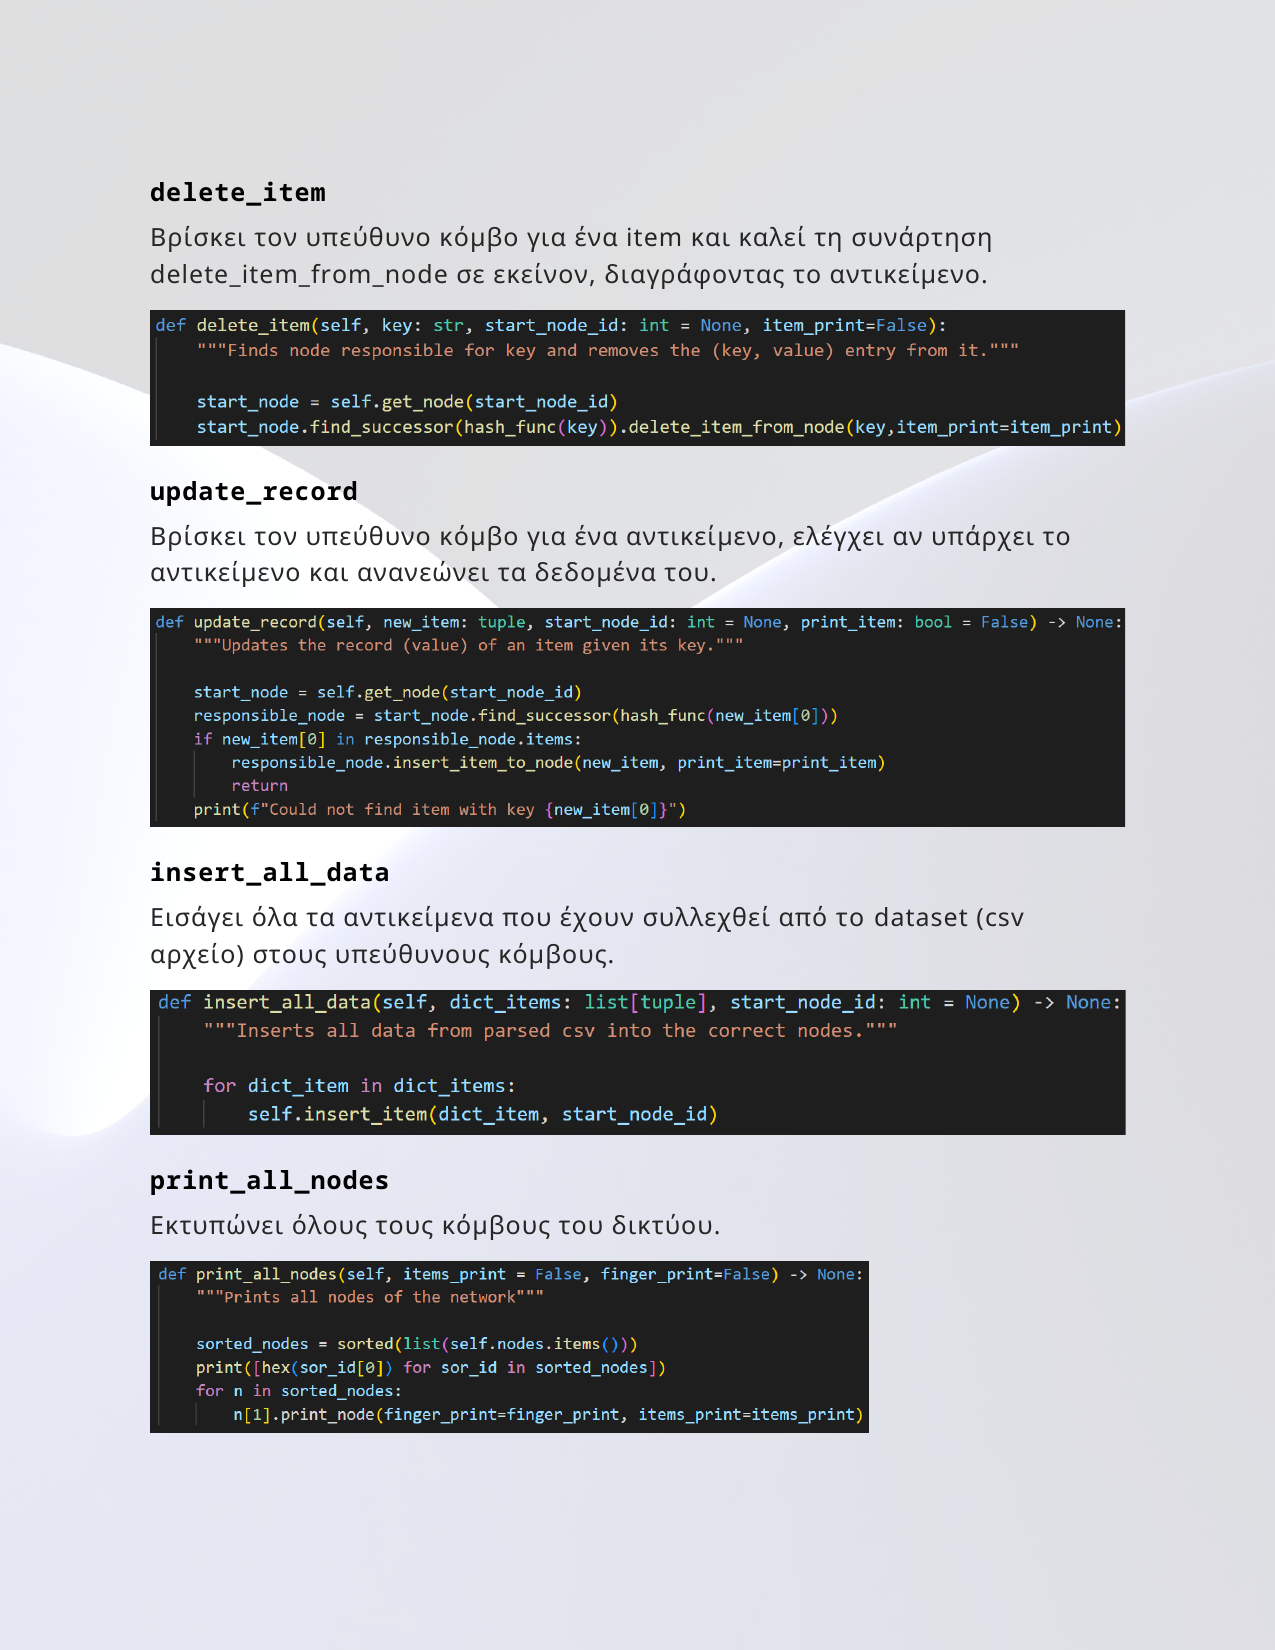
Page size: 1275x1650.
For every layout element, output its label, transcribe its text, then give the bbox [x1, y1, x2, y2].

subtitle delete_item [150, 175, 1125, 209]
text Εκτυπώνει όλους τους κόμβους του δικτύου. [150, 1207, 1125, 1242]
subtitle print_all_nodes [150, 1162, 1125, 1196]
picture [150, 608, 1125, 827]
text Βρίσκει τον υπεύθυνο κόμβο για ένα item και καλεί τη συνάρτηση delete_item_from_node σε εκείνον, διαγράφοντας το αντικείμενο. [150, 220, 1125, 291]
text Εισάγει όλα τα αντικείμενα που έχουν συλλεχθεί από το dataset (csv αρχείο) στους υπεύθυνους κόμβους. [150, 900, 1125, 971]
picture [150, 310, 1125, 446]
picture [150, 990, 1126, 1135]
picture [150, 1261, 869, 1433]
subtitle insert_all_data [150, 855, 1125, 889]
text Βρίσκει τον υπεύθυνο κόμβο για ένα αντικείμενο, ελέγχει αν υπάρχει το αντικείμενο και ανανεώνει τα δεδομένα του. [150, 518, 1125, 589]
subtitle update_record [150, 473, 1125, 507]
